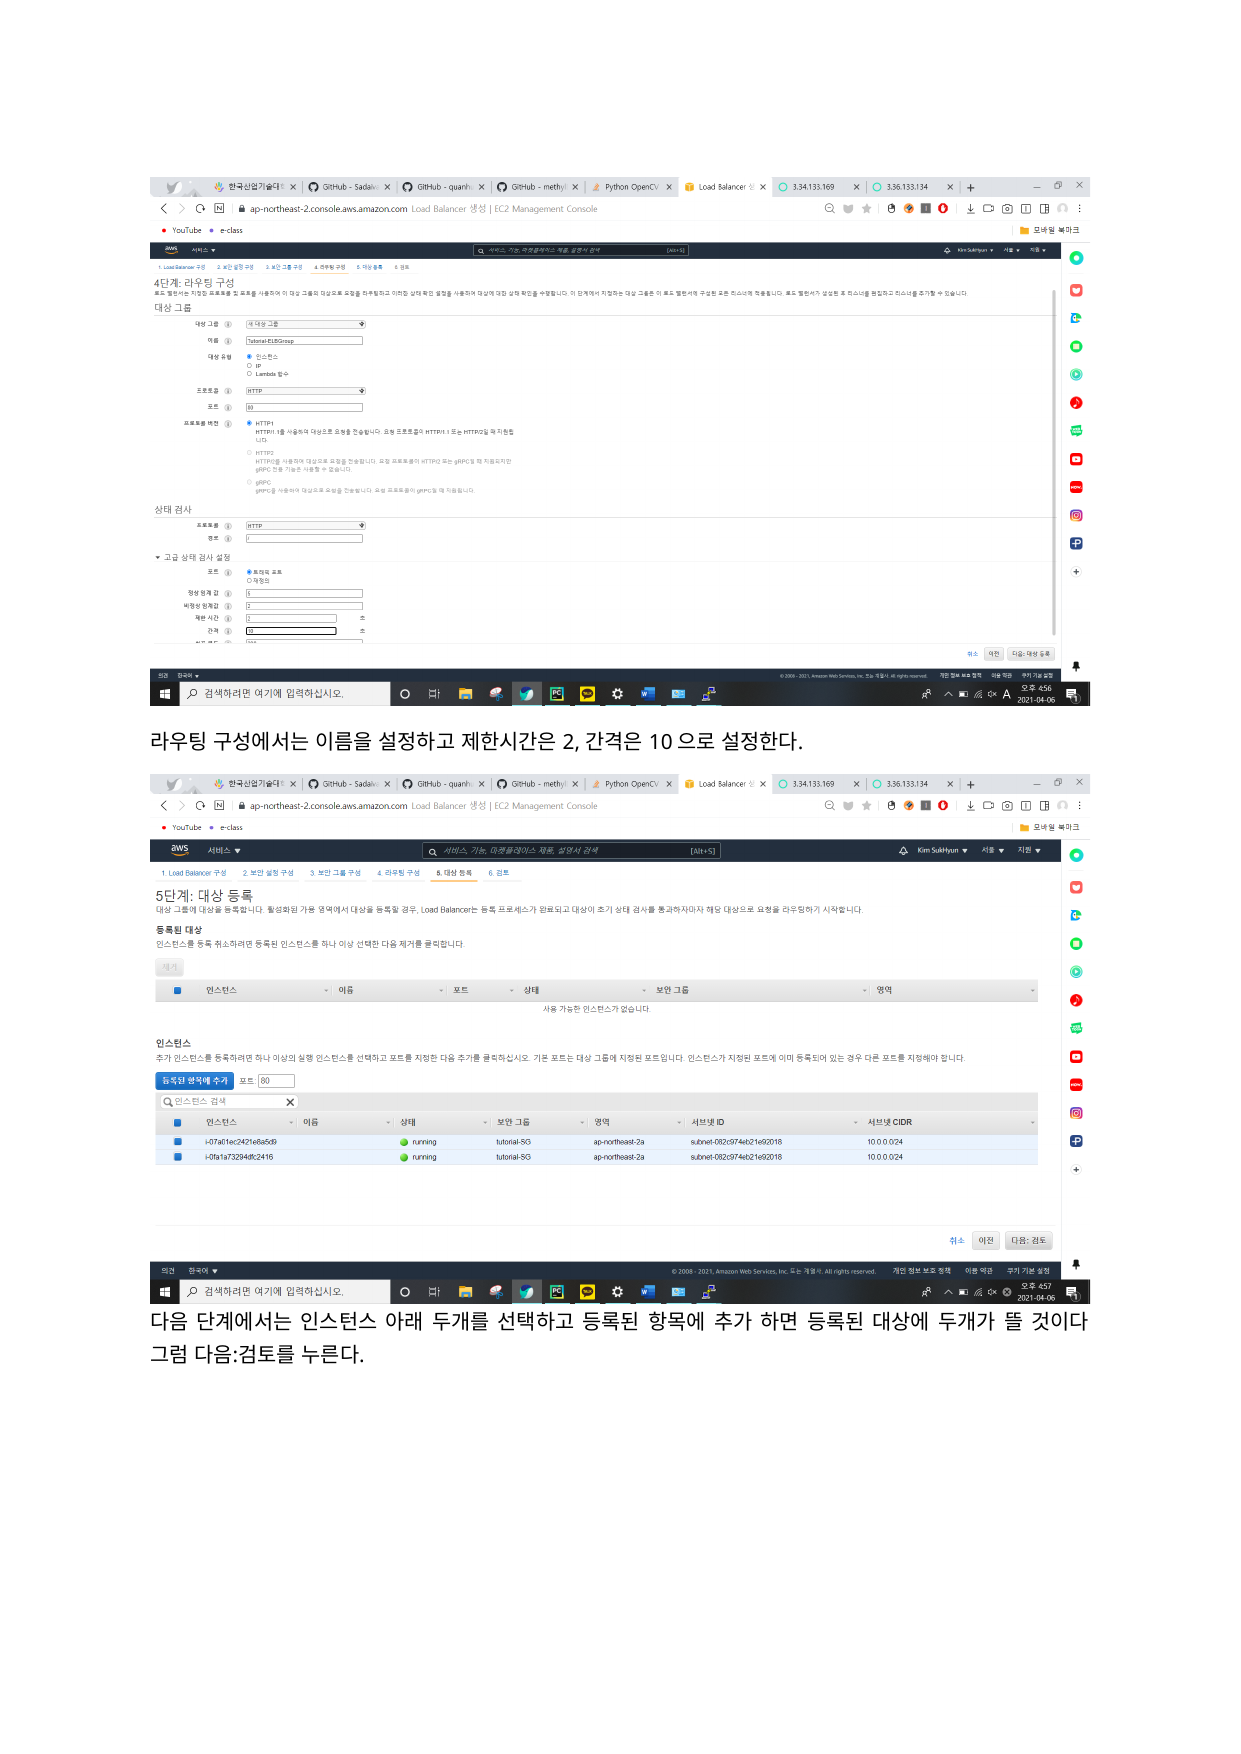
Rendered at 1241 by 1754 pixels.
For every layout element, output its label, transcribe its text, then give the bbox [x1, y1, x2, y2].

text 다음 단계에서는 인스턴스 아래 두개를 선택하고 등록된 항목에 추가 하면 등록된 대상에 두개가 뜰 것이다 그럼 다음:검토를 누른다. [150, 1304, 1090, 1368]
picture [150, 774, 1091, 1304]
picture [150, 177, 1091, 706]
text 라우팅 구성에서는 이름을 설정하고 제한시간은 2, 간격은 10으로 설정한다. [150, 725, 1090, 755]
